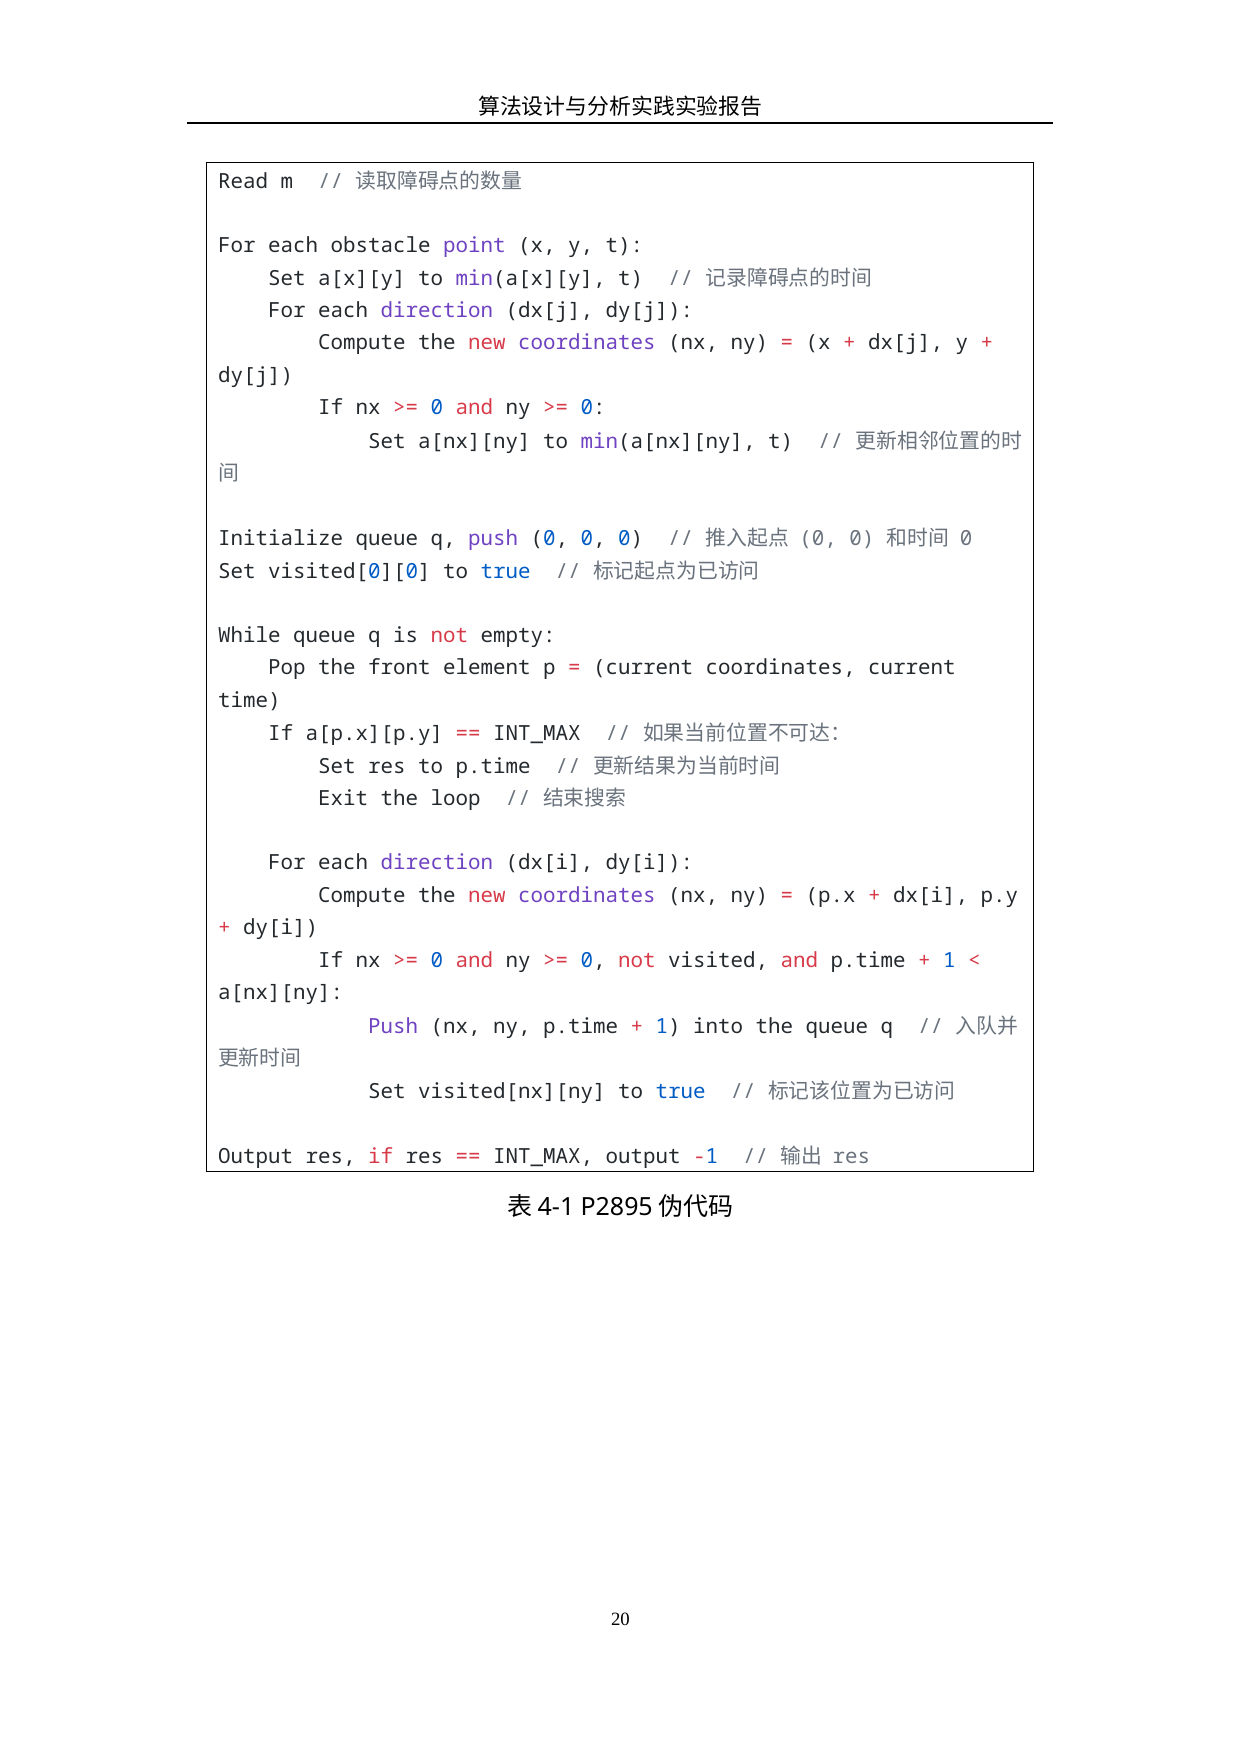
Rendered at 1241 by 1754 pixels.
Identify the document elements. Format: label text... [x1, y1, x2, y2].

text 表4-1 P2895伪代码 [187, 1172, 1053, 1237]
